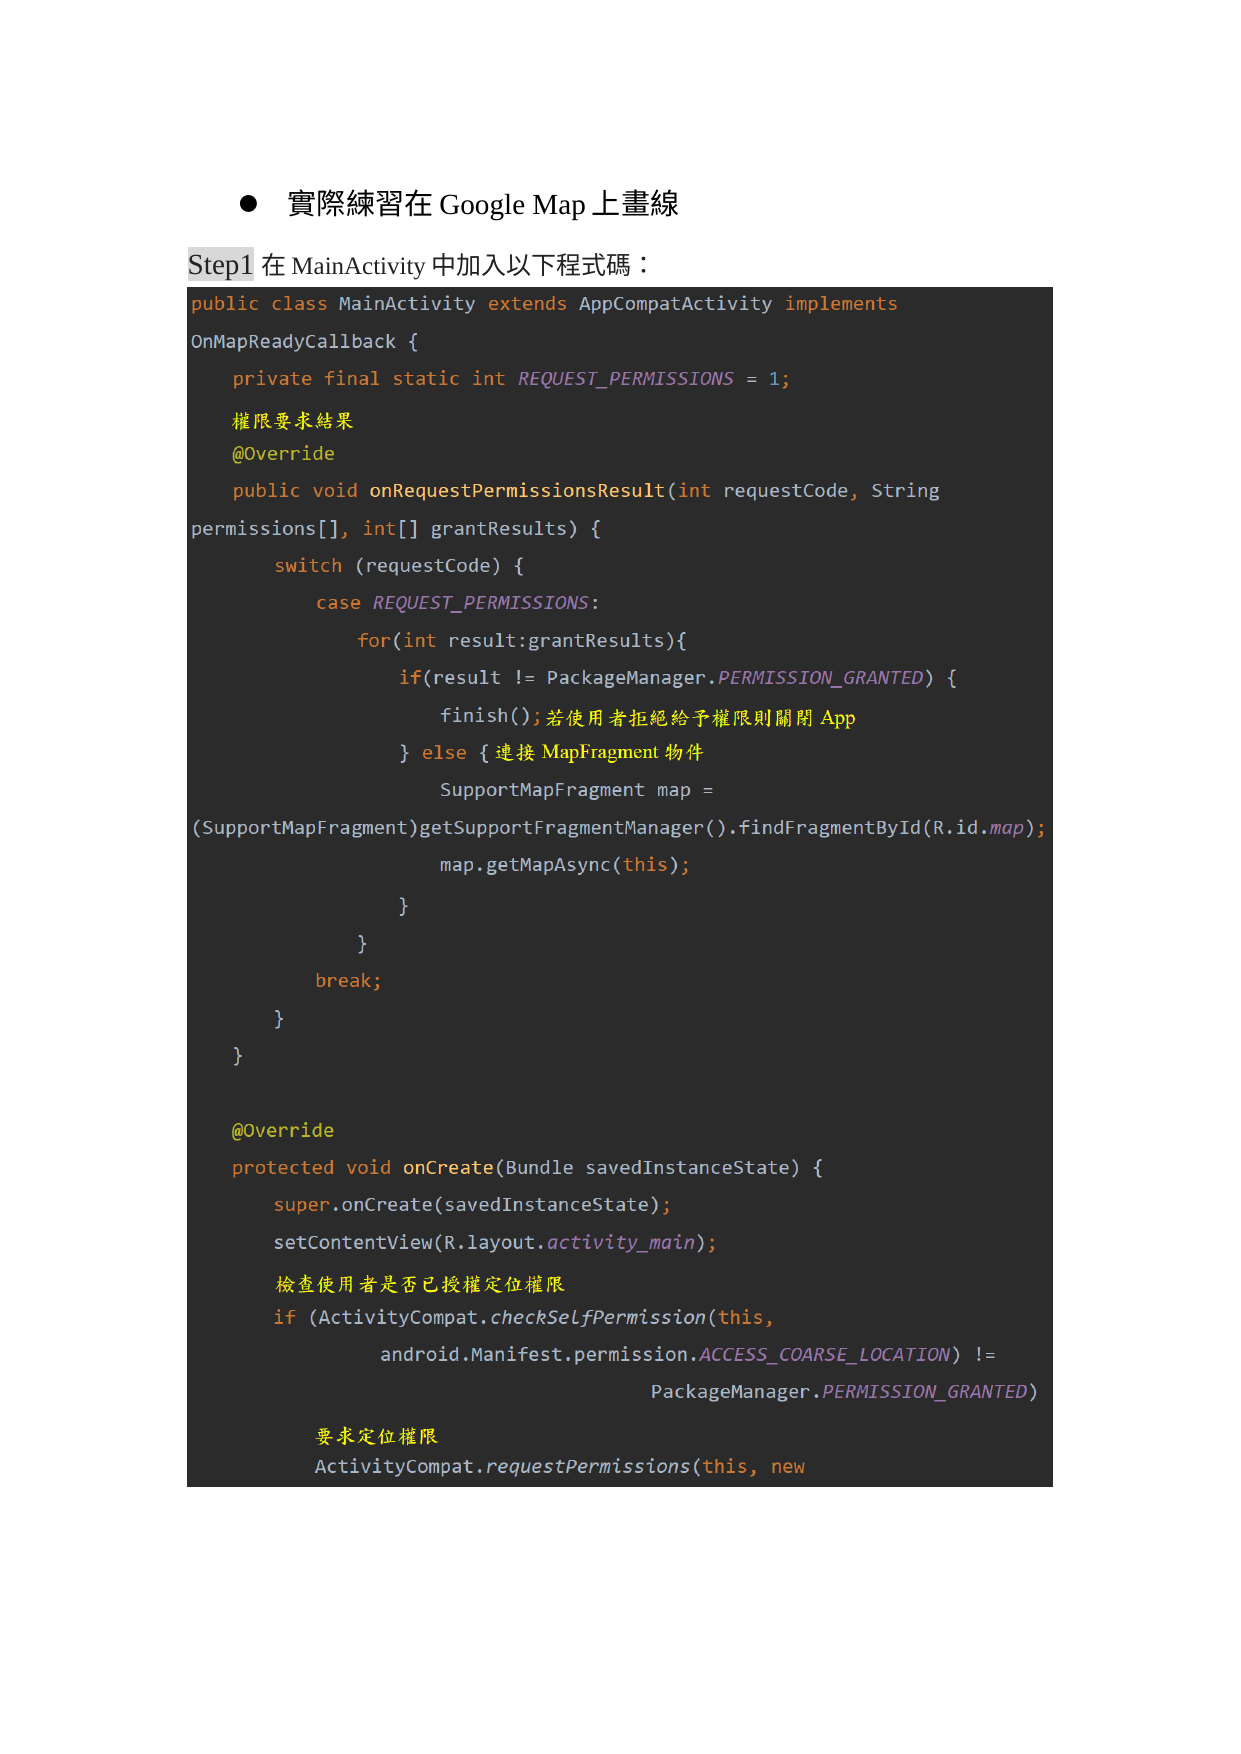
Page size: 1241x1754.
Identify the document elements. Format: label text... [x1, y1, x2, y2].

picture [187, 287, 1053, 878]
text Step1 在MainActivity中加入以下程式碼： [187, 245, 261, 282]
list 實際練習在Google Map上畫線 [237, 164, 1053, 239]
picture [187, 887, 1053, 1487]
text Step1 在MainActivity中加入以下程式碼： [291, 245, 1053, 282]
